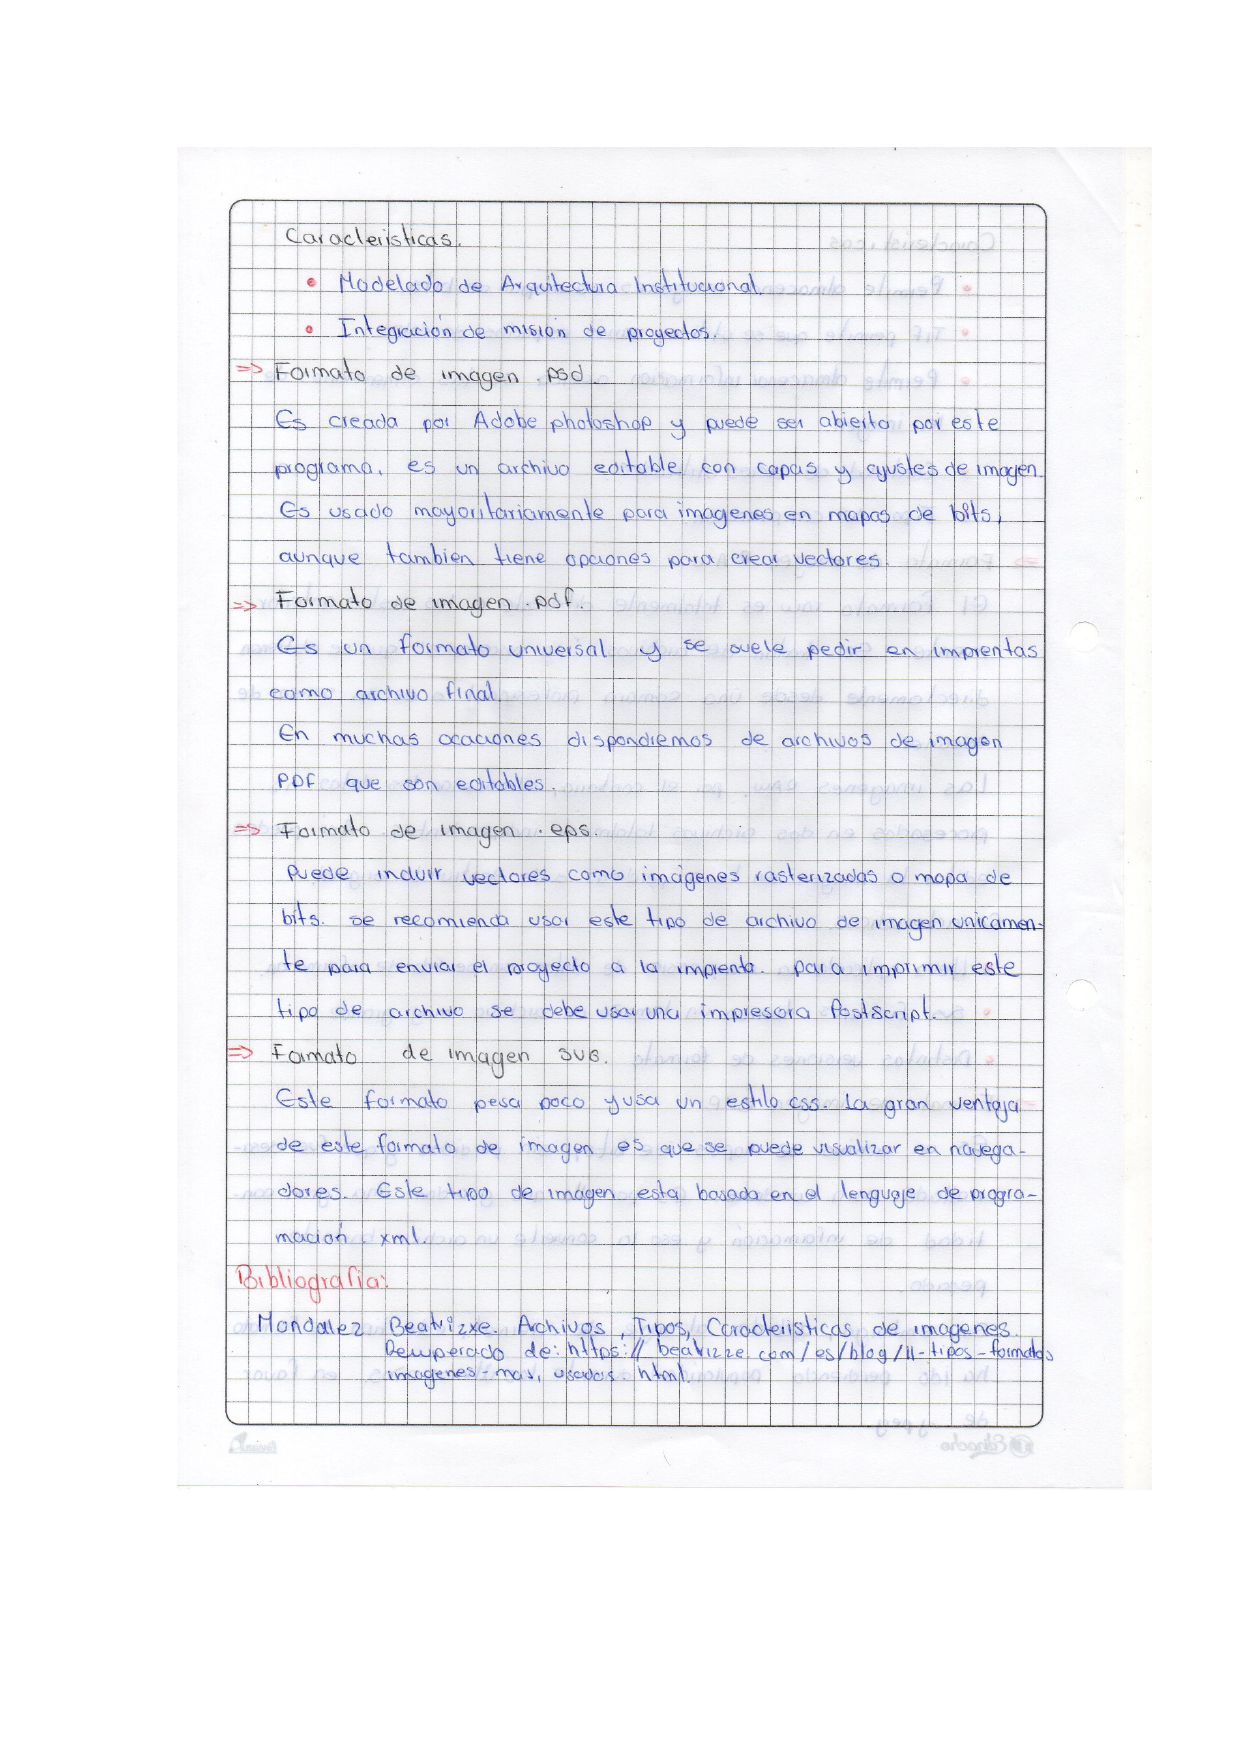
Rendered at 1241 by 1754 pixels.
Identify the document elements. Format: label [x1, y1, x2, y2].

picture [177, 147, 1153, 1490]
